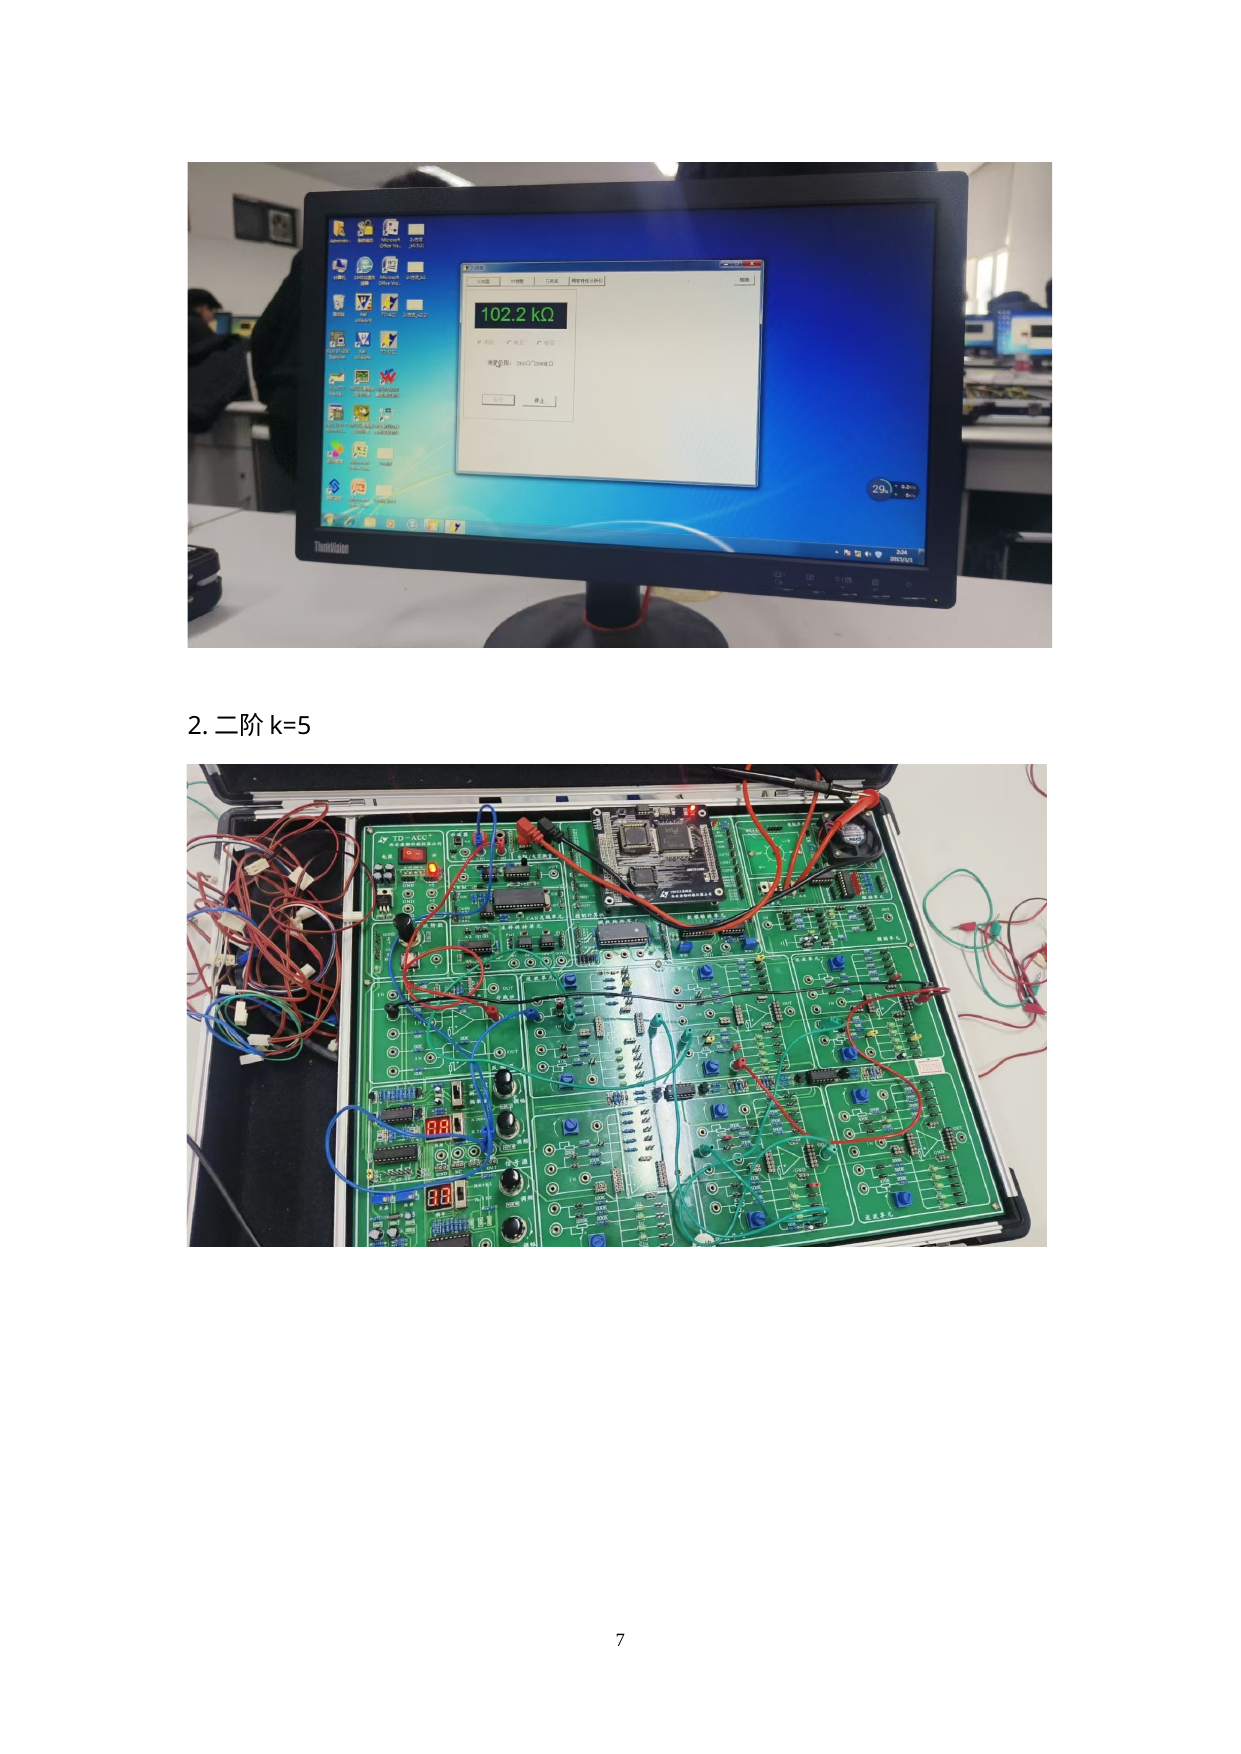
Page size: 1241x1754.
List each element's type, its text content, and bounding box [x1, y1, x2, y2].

text 2. 二阶k=5 [187, 691, 1053, 756]
picture [187, 162, 1053, 648]
picture [188, 764, 1046, 1247]
